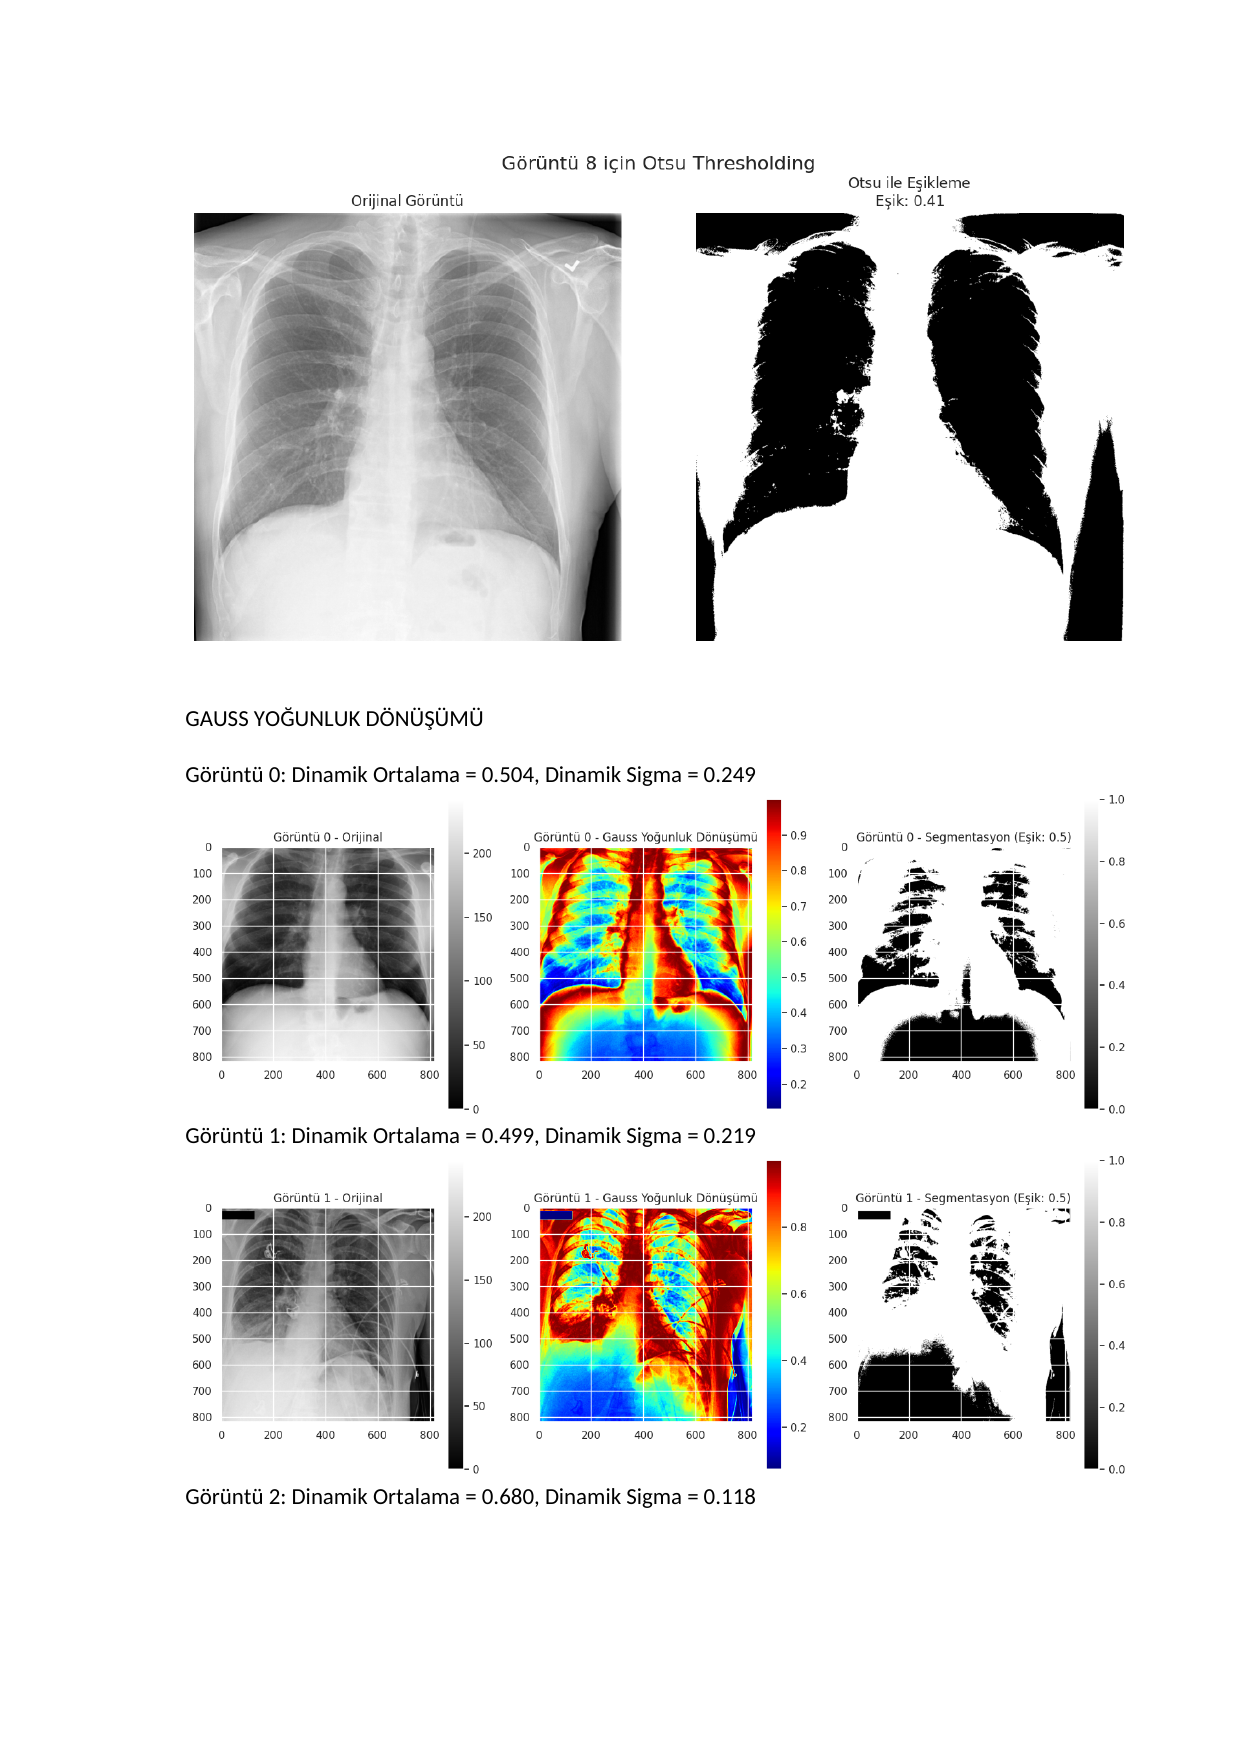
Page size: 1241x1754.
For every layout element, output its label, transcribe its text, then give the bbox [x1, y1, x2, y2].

picture [185, 788, 1130, 1122]
text Görüntü 1: Dinamik Ortalama = 0.499, Dinamik Sigma = 0.219 [185, 1122, 1093, 1149]
text GAUSS YOĞUNLUK DÖNÜŞÜMÜ [185, 704, 1093, 732]
text Görüntü 2: Dinamik Ortalama = 0.680, Dinamik Sigma = 0.118 [185, 1482, 1093, 1510]
text Görüntü 0: Dinamik Ortalama = 0.504, Dinamik Sigma = 0.249 [185, 761, 1093, 788]
picture [185, 147, 1130, 649]
picture [185, 1149, 1130, 1482]
